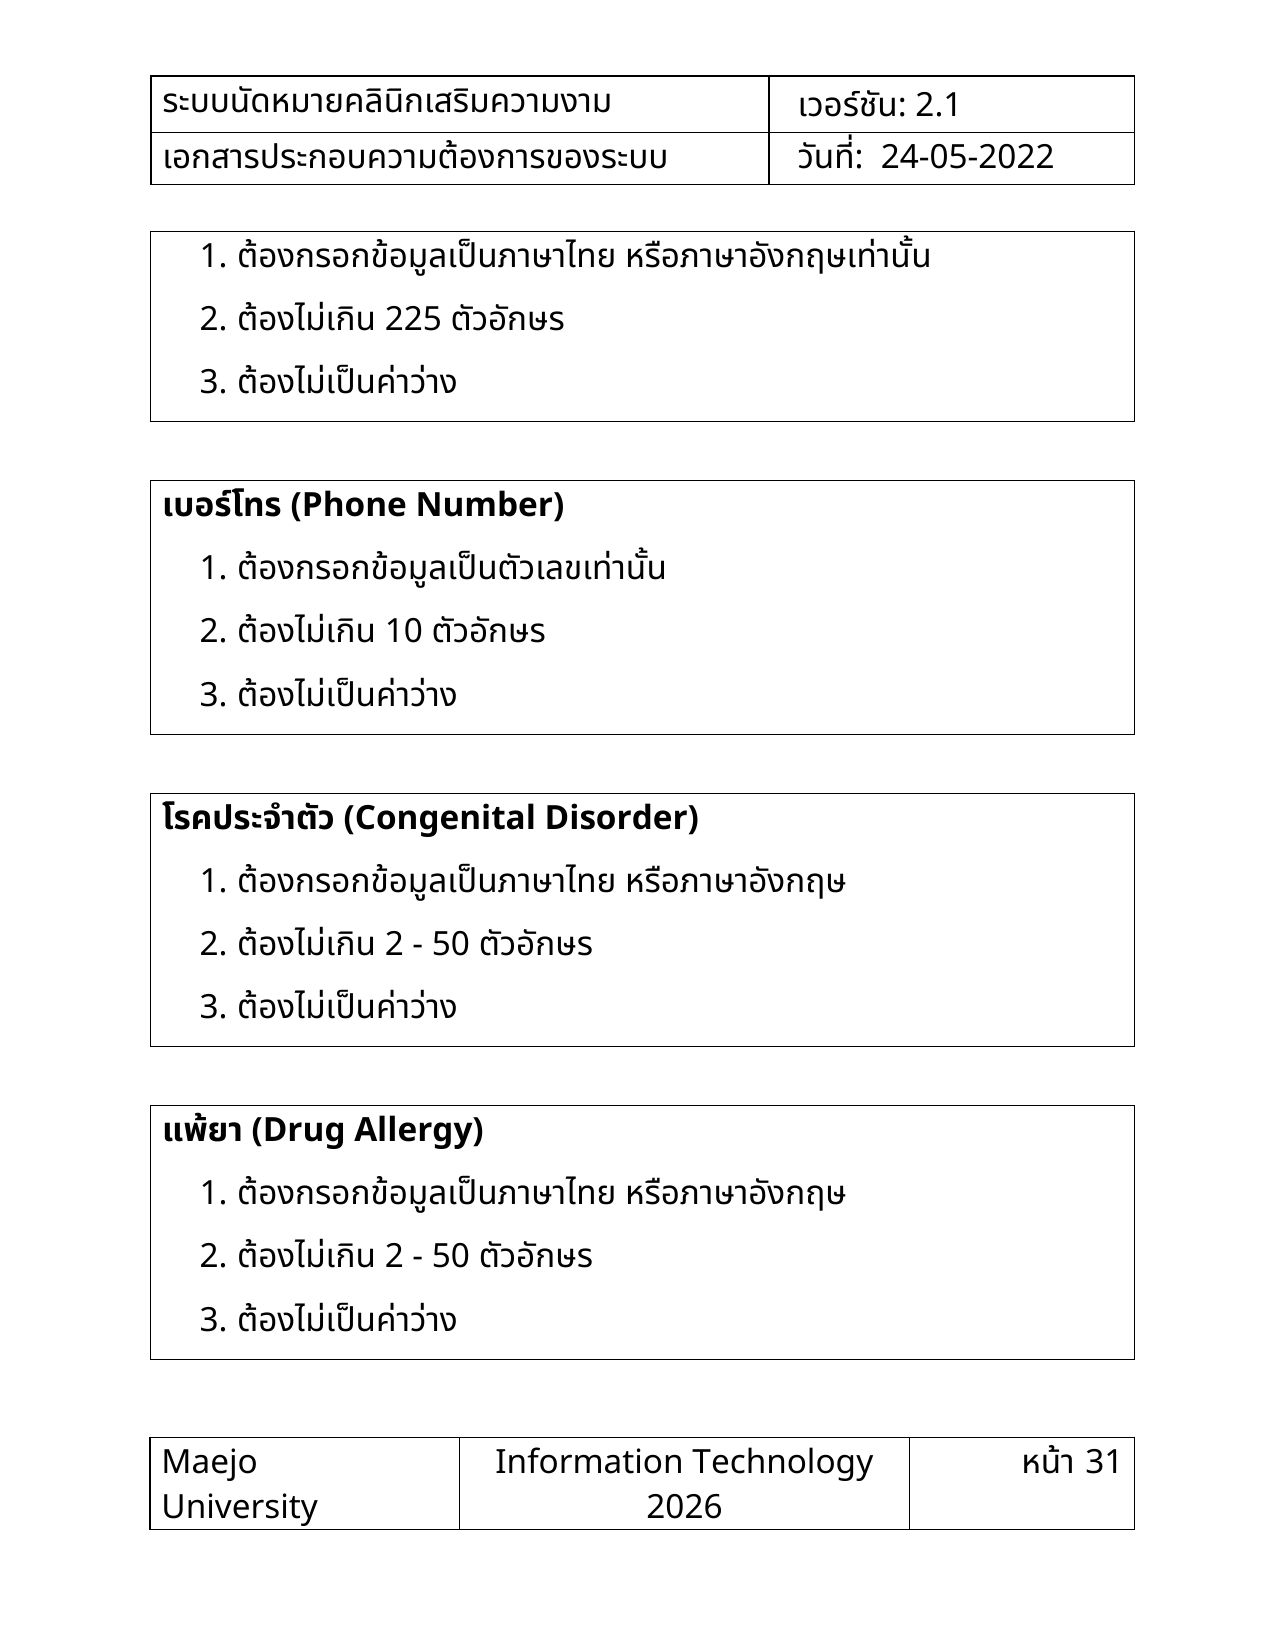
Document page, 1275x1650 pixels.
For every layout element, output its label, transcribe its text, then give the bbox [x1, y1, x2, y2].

table_header แพ้ยา (Drug Allergy) ต้องกรอกข้อมูลเป็นภาษาไทย หรือภาษาอังกฤษ ต้องไม่เกิน 2 - 50 ตัวอักษร ต้องไม่เป็นค่าว่าง [151, 1106, 1134, 1358]
table_header เบอร์โทร (Phone Number) ต้องกรอกข้อมูลเป็นตัวเลขเท่านั้น ต้องไม่เกิน 10 ตัวอักษร ต้องไม่เป็นค่าว่าง [151, 481, 1134, 733]
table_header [151, 232, 1134, 421]
table_header โรคประจำตัว (Congenital Disorder) ต้องกรอกข้อมูลเป็นภาษาไทย หรือภาษาอังกฤษ ต้องไม่เกิน 2 - 50 ตัวอักษร ต้องไม่เป็นค่าว่าง [151, 794, 1134, 1046]
